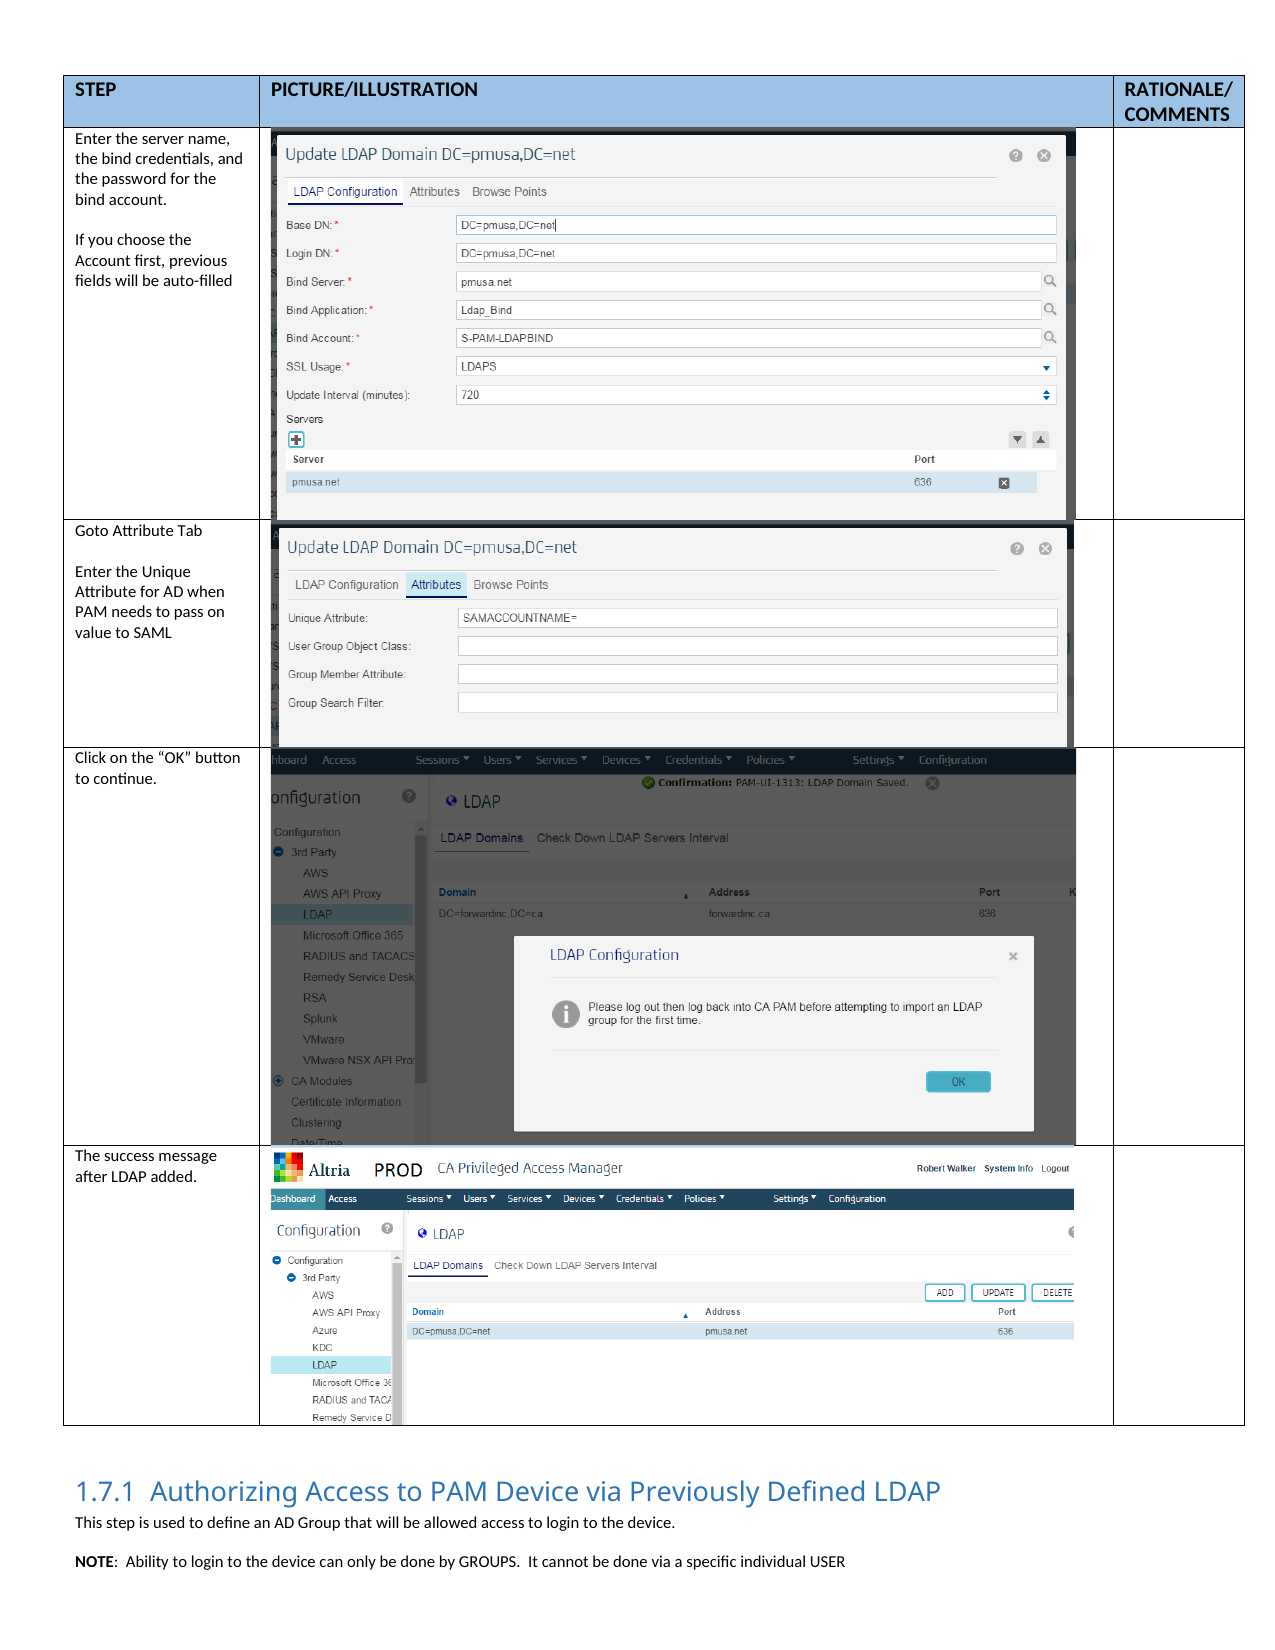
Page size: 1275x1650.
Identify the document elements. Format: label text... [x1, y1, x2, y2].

table_cell Click on the “OK” button to continue. [64, 748, 259, 1145]
table_cell [1074, 520, 1113, 747]
subtitle Authorizing Access to PAM Device via Previously Defined LDAP [75, 1473, 1200, 1510]
table_header PICTURE/ILLUSTRATION [260, 76, 1113, 127]
table_cell [260, 1146, 270, 1425]
table_cell [260, 128, 270, 519]
table_cell [260, 748, 270, 1145]
table_cell The success message after LDAP added. [64, 1146, 259, 1425]
table_cell [1114, 520, 1244, 747]
table_header STEP [64, 76, 259, 127]
text NOTE: Ability to login to the device can only be done by GROUPS. It cannot be done via a specific individual USER [75, 1551, 1200, 1572]
table_cell [1077, 748, 1113, 1145]
text This step is used to define an AD Group that will be allowed access to login to the device. [75, 1513, 1200, 1533]
table_header RATIONALE/ COMMENTS [1114, 76, 1244, 127]
table_cell [260, 520, 270, 747]
table_cell [1114, 128, 1244, 519]
table_cell Goto Attribute Tab Enter the Unique Attribute for AD when PAM needs to pass on value to SAML [64, 520, 259, 747]
table_cell [1114, 748, 1244, 1145]
table_cell [1074, 1146, 1113, 1425]
table_cell [1076, 128, 1113, 519]
table_cell [1114, 1146, 1244, 1425]
picture [270, 127, 1077, 1425]
table_cell Enter the server name, the bind credentials, and the password for the bind account. If you choose the Account first, previous fields will be auto-filled [64, 128, 259, 519]
